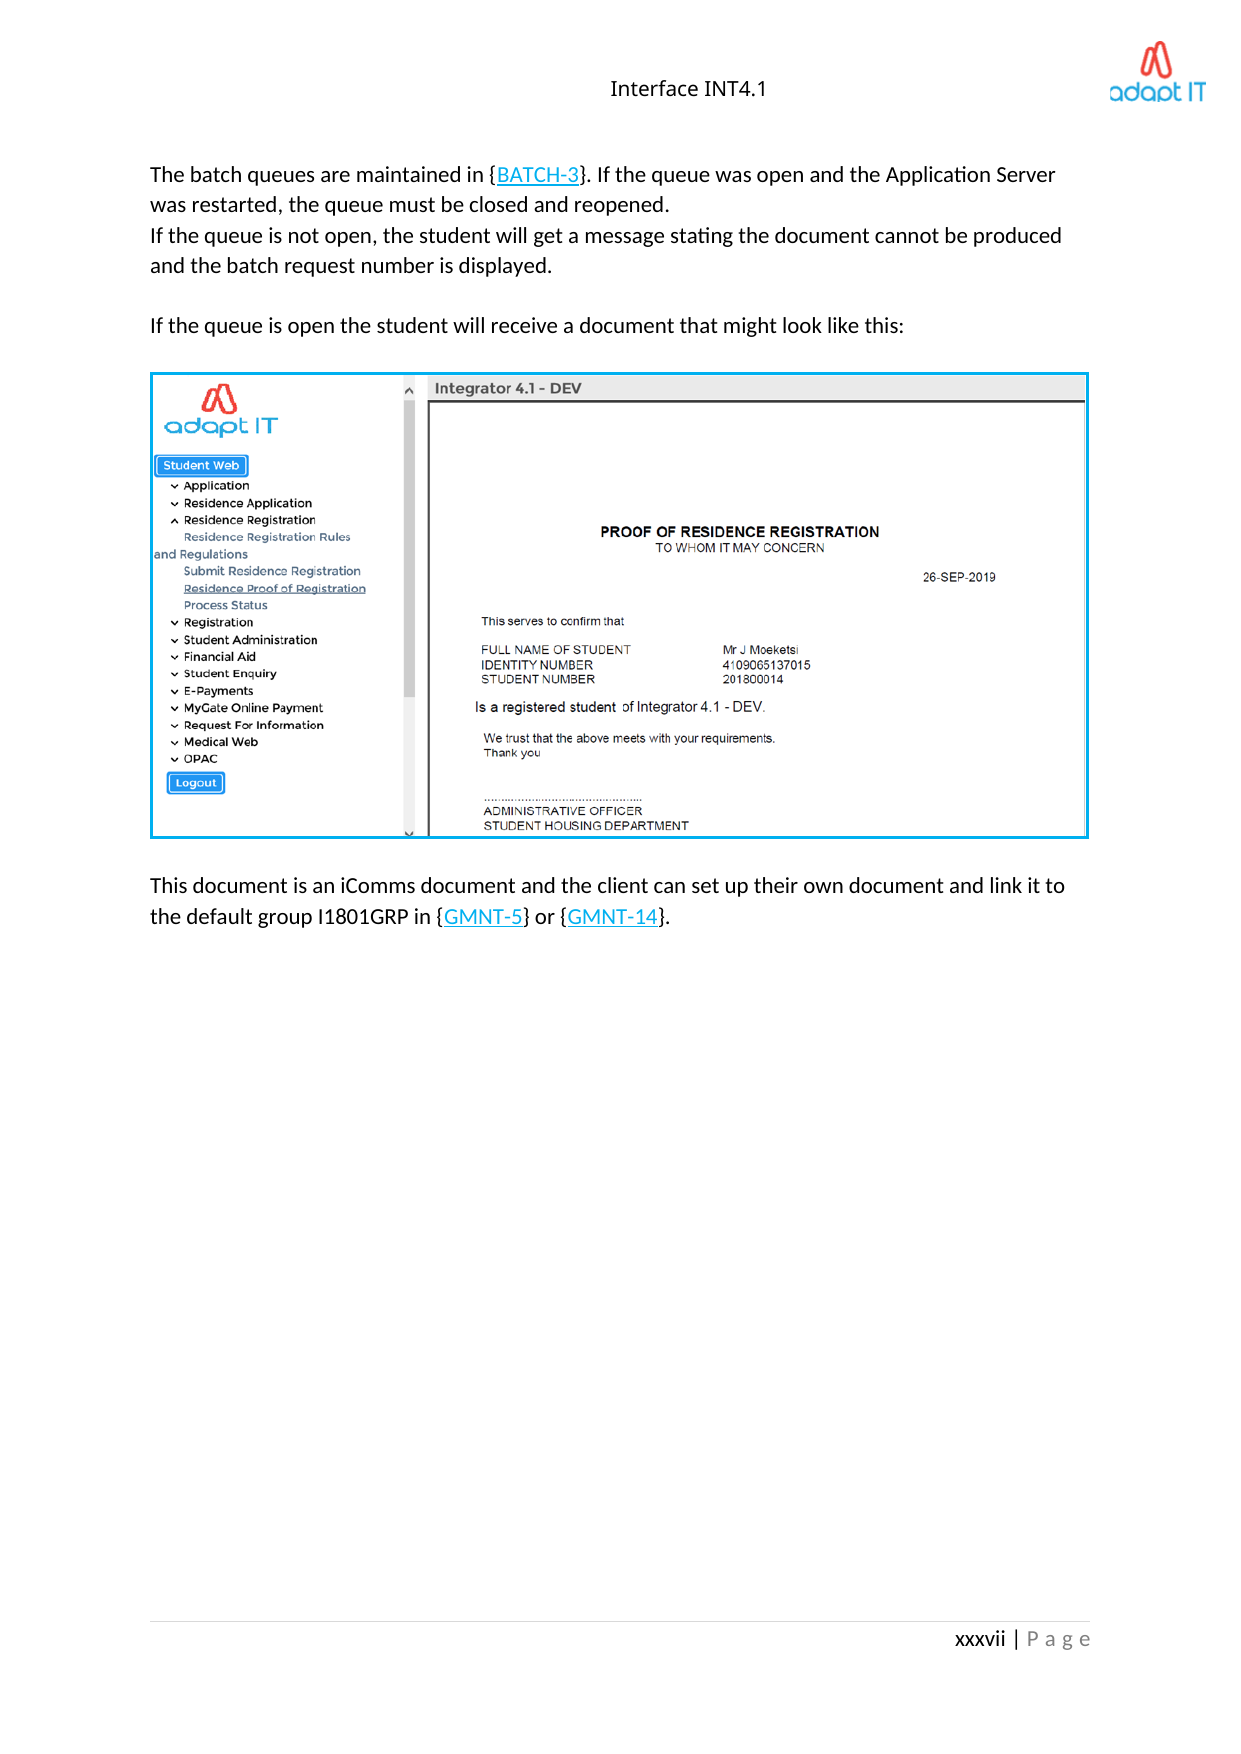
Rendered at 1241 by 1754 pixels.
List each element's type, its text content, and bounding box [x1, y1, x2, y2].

text The batch queues are maintained in {BATCH-3}. If the queue was open and the Application Server was restarted, the queue must be closed and reopened. [150, 160, 1090, 219]
text If the queue is not open, the student will get a message stating the document cannot be produced and the batch request number is displayed. [150, 221, 1090, 279]
text This document is an iComms document and the client can set up their own document and link it to the default group I1801GRP in {GMNT-5} or {GMNT-14}. [150, 872, 1090, 930]
picture [1108, 41, 1205, 101]
text If the queue is open the student will receive a document that might look like this: [150, 311, 1090, 339]
picture [154, 376, 1085, 835]
